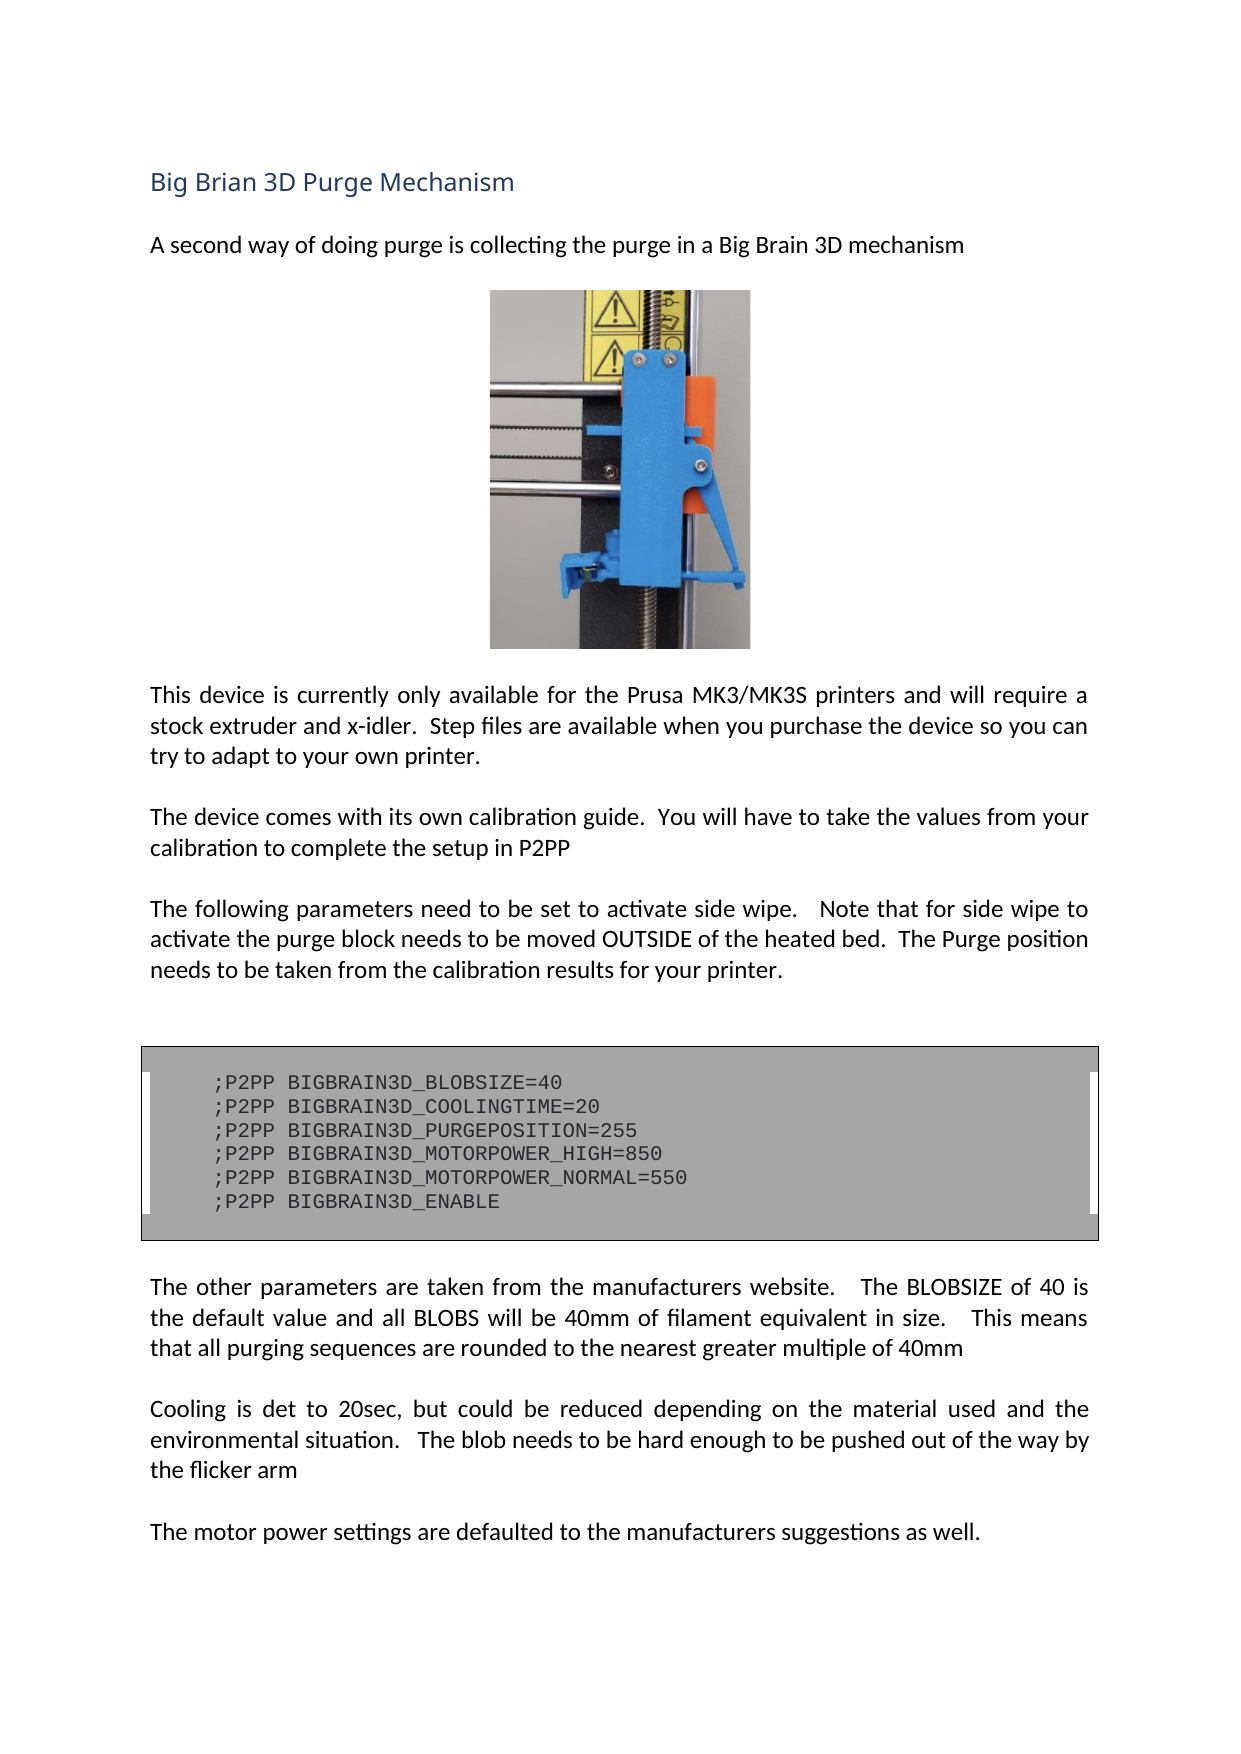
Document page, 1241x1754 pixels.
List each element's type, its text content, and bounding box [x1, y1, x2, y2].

text ;P2PP BIGBRAIN3D_ENABLE [150, 1191, 1090, 1211]
text ;P2PP BIGBRAIN3D_COOLINGTIME=20 [150, 1096, 1090, 1120]
text The device comes with its own calibration guide. You will have to take the values from your calibration to complete the setup in P2PP [150, 801, 1090, 862]
text Cooling is det to 20sec, but could be reduced depending on the material used and the environmental situation. The blob needs to be hard enough to be pushed out of the way by the flicker arm [150, 1394, 1090, 1485]
picture [489, 290, 751, 649]
text ;P2PP BIGBRAIN3D_MOTORPOWER_NORMAL=550 [150, 1167, 1090, 1191]
text ;P2PP BIGBRAIN3D_PURGEPOSITION=255 [150, 1120, 1090, 1143]
text The other parameters are taken from the manufacturers website. The BLOBSIZE of 40 is the default value and all BLOBS will be 40mm of filament equivalent in size. This means that all purging sequences are rounded to the nearest greater multiple of 40mm [150, 1272, 1090, 1363]
text ;P2PP BIGBRAIN3D_BLOBSIZE=40 [150, 1072, 1090, 1096]
text The motor power settings are defaulted to the manufacturers suggestions as well. [150, 1516, 1090, 1546]
text The following parameters need to be set to activate side wipe. Note that for side wipe to activate the purge block needs to be moved OUTSIDE of the heated bed. The Purge position needs to be taken from the calibration results for your printer. [150, 893, 1090, 984]
text A second way of doing purge is collecting the purge in a Big Brain 3D mechanism [150, 229, 1090, 259]
text This device is currently only available for the Prusa MK3/MK3S printers and will require a stock extruder and x-idler. Step files are available when you purchase the device so you can try to adapt to your own printer. [150, 679, 1090, 771]
text ;P2PP BIGBRAIN3D_MOTORPOWER_HIGH=850 [150, 1143, 1090, 1167]
subtitle Big Brian 3D Purge Mechanism [150, 164, 1090, 198]
